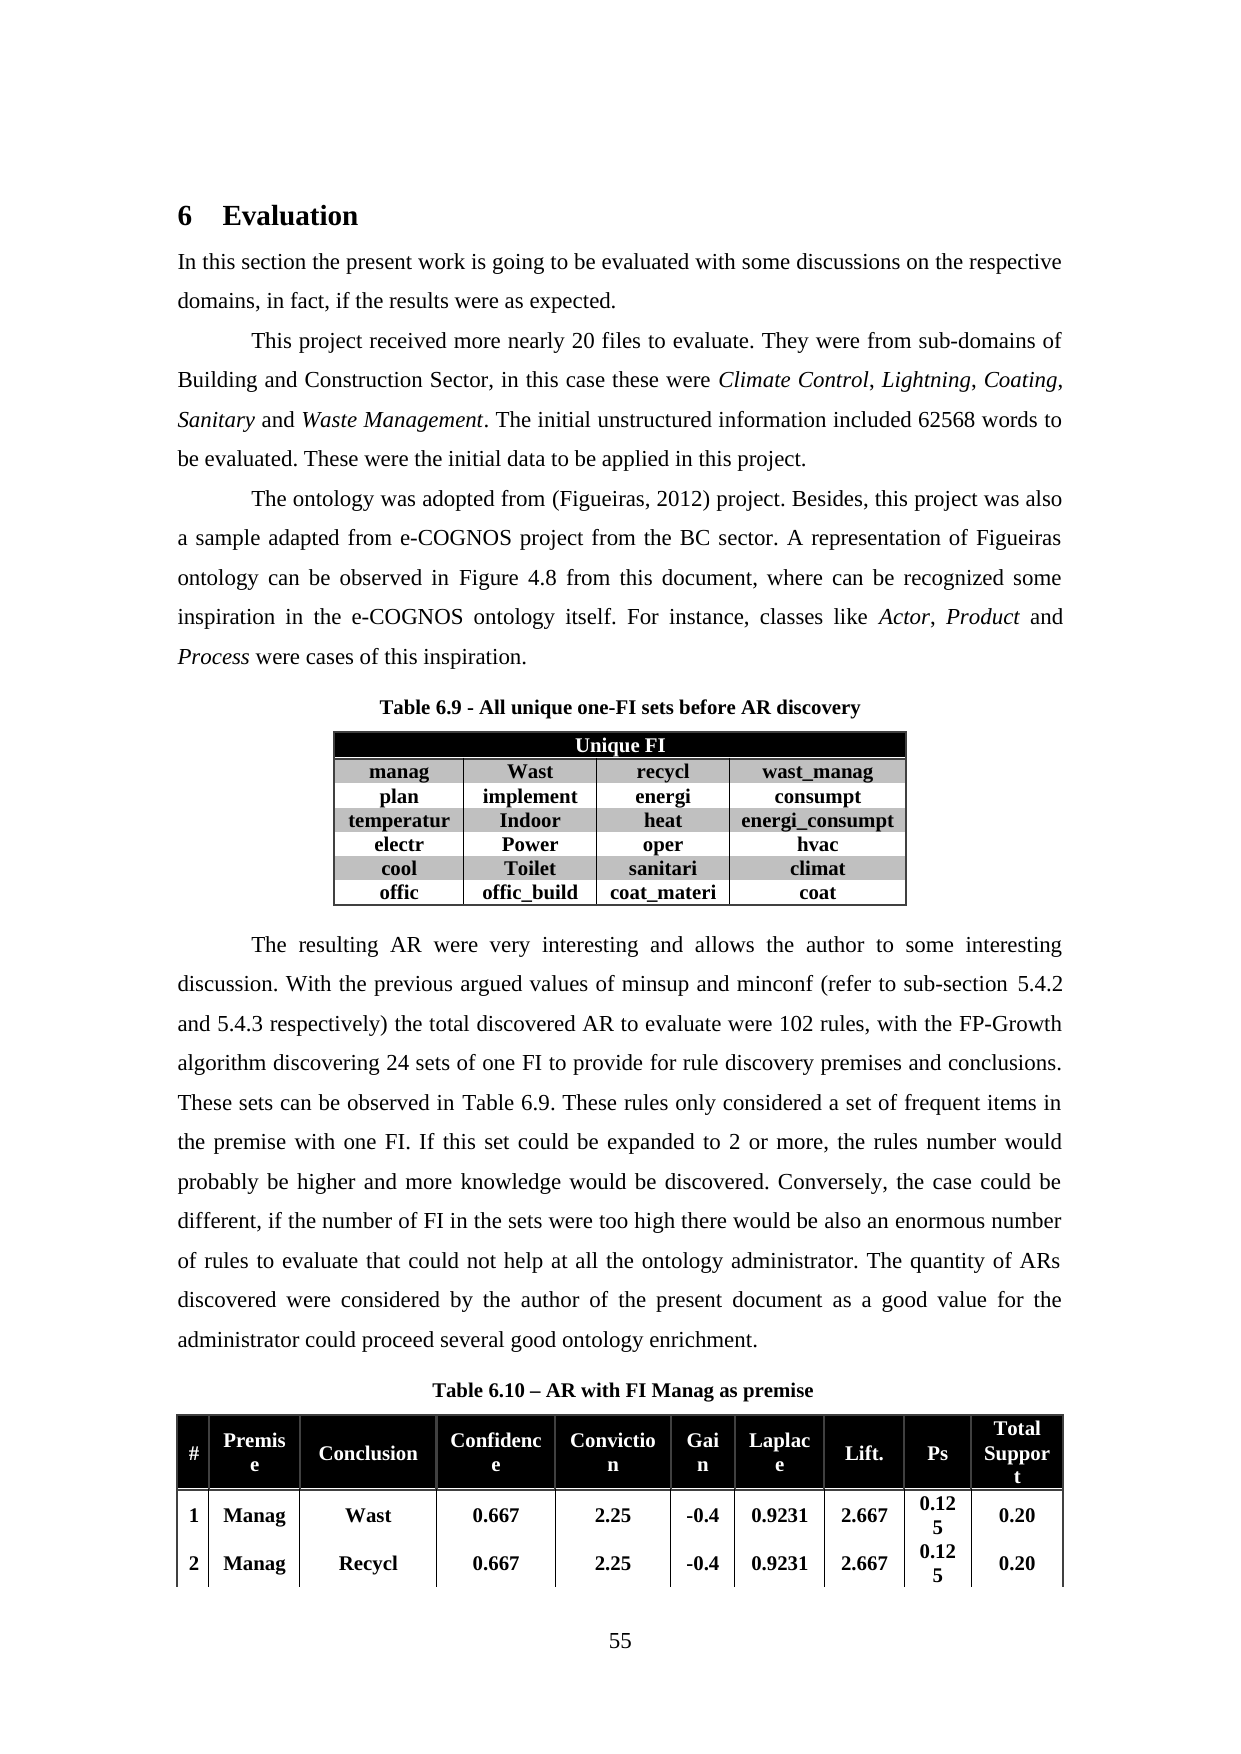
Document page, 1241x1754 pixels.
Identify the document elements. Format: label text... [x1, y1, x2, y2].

table_cell 0.20 [972, 1491, 1062, 1539]
table_cell coat_materi [597, 880, 729, 904]
table_cell Manag [209, 1491, 299, 1539]
table_header Confidence [438, 1416, 554, 1488]
table_cell 2.25 [556, 1491, 670, 1539]
table_cell -0.4 [671, 1491, 734, 1539]
table_header Ps [905, 1416, 970, 1488]
table_cell 0.9231 [735, 1539, 824, 1587]
text This project received more nearly 20 files to evaluate. They were from sub-domains of Building and Construction Sector, in this case these were Climate Control, Lightning, Coating, Sanitary and Waste Management. The initial unstructured information included 62568 words to be evaluated. These were the initial data to be applied in this project. [177, 327, 1063, 472]
table_cell 2.667 [825, 1491, 904, 1539]
table_cell 1 [178, 1491, 208, 1539]
table_cell hvac [730, 832, 905, 856]
table_cell Toilet [464, 856, 596, 880]
subtitle Evaluation [177, 198, 1063, 231]
table_cell oper [597, 832, 729, 856]
table_cell 0.667 [437, 1539, 555, 1587]
table_cell plan [335, 784, 463, 808]
table_header Unique FI [335, 733, 905, 757]
table_cell Indoor [464, 808, 596, 832]
table_cell Manag [209, 1539, 299, 1587]
table_cell heat [597, 808, 729, 832]
table_header Conclusion [301, 1416, 435, 1488]
table_cell manag [335, 760, 463, 783]
table_cell electr [335, 832, 463, 856]
table_cell cool [335, 856, 463, 880]
table_header Total Support [972, 1416, 1062, 1488]
table_cell 2.25 [556, 1539, 670, 1587]
table_cell 0.125 [905, 1539, 971, 1587]
table_cell Wast [464, 760, 596, 783]
table_cell coat [730, 880, 905, 904]
table_cell energi_consumpt [730, 808, 905, 832]
table_cell Wast [300, 1491, 436, 1539]
table_header Lift. [825, 1416, 903, 1488]
table_cell implement [464, 784, 596, 808]
table_cell 0.9231 [735, 1491, 824, 1539]
table_cell 0.667 [437, 1491, 555, 1539]
table_cell climat [730, 856, 905, 880]
table_cell Recycl [300, 1539, 436, 1587]
table_header Premise [210, 1416, 299, 1488]
table_header Laplace [736, 1416, 823, 1488]
table_cell -0.4 [671, 1539, 734, 1587]
table_cell 2 [178, 1539, 208, 1587]
table_cell 0.125 [905, 1491, 971, 1539]
table_cell wast_manag [730, 760, 905, 783]
table_header Gain [672, 1416, 734, 1488]
table_cell 0.20 [972, 1539, 1062, 1587]
table_header # [178, 1416, 208, 1488]
table_header Conviction [556, 1416, 670, 1488]
table_cell offic_build [464, 880, 596, 904]
table_cell 2.667 [825, 1539, 904, 1587]
table_cell Power [464, 832, 596, 856]
table_cell temperatur [335, 808, 463, 832]
table_cell recycl [597, 760, 729, 783]
table_cell offic [335, 880, 463, 904]
table_cell consumpt [730, 784, 905, 808]
table_cell energi [597, 784, 729, 808]
table_cell sanitari [597, 856, 729, 880]
text In this section the present work is going to be evaluated with some discussions on the respective domains, in fact, if the results were as expected. [177, 248, 1063, 314]
